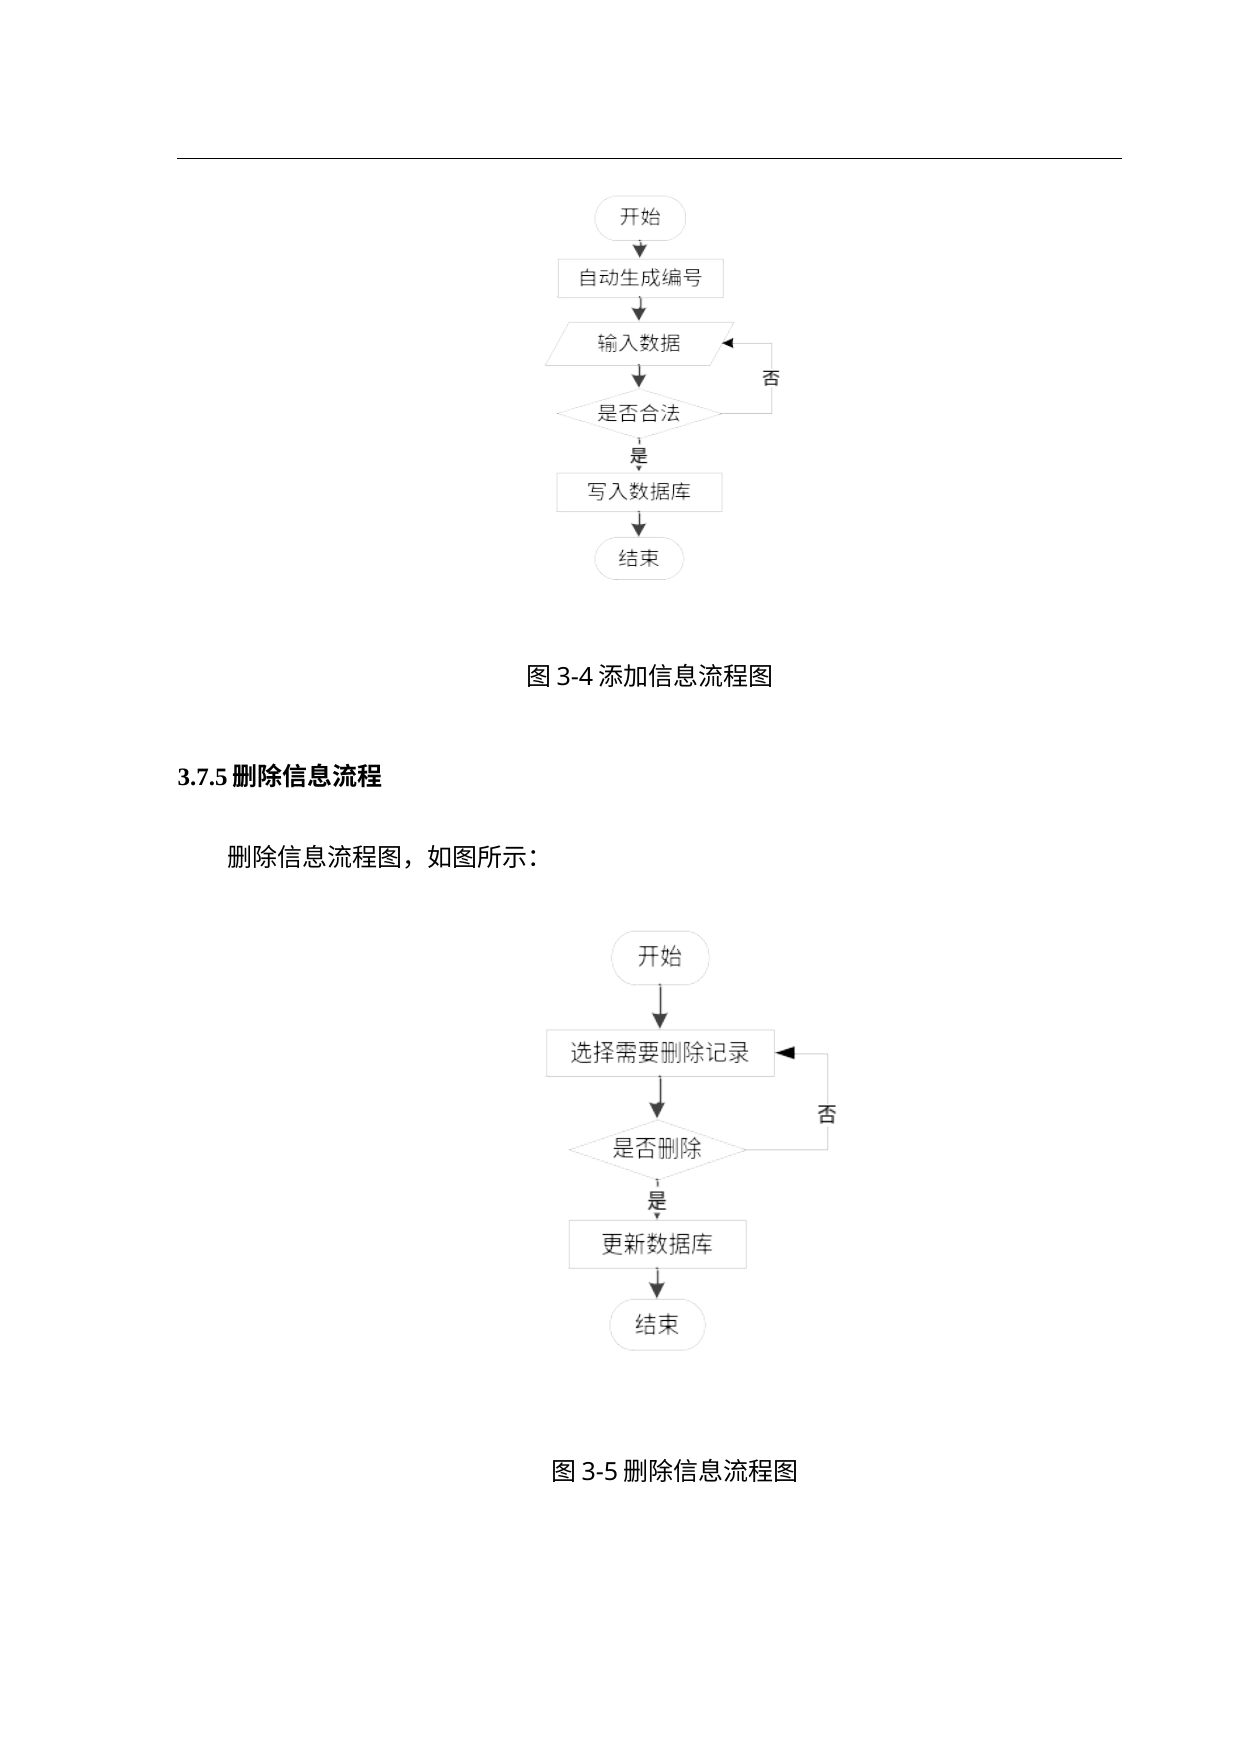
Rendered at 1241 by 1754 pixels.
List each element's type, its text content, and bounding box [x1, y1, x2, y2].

subtitle 3.7.5删除信息流程 [177, 742, 1122, 807]
text 删除信息流程图，如图所示： [177, 823, 1122, 888]
text 图3-4添加信息流程图 [177, 642, 1122, 707]
text 图3-5删除信息流程图 [177, 1437, 1122, 1502]
